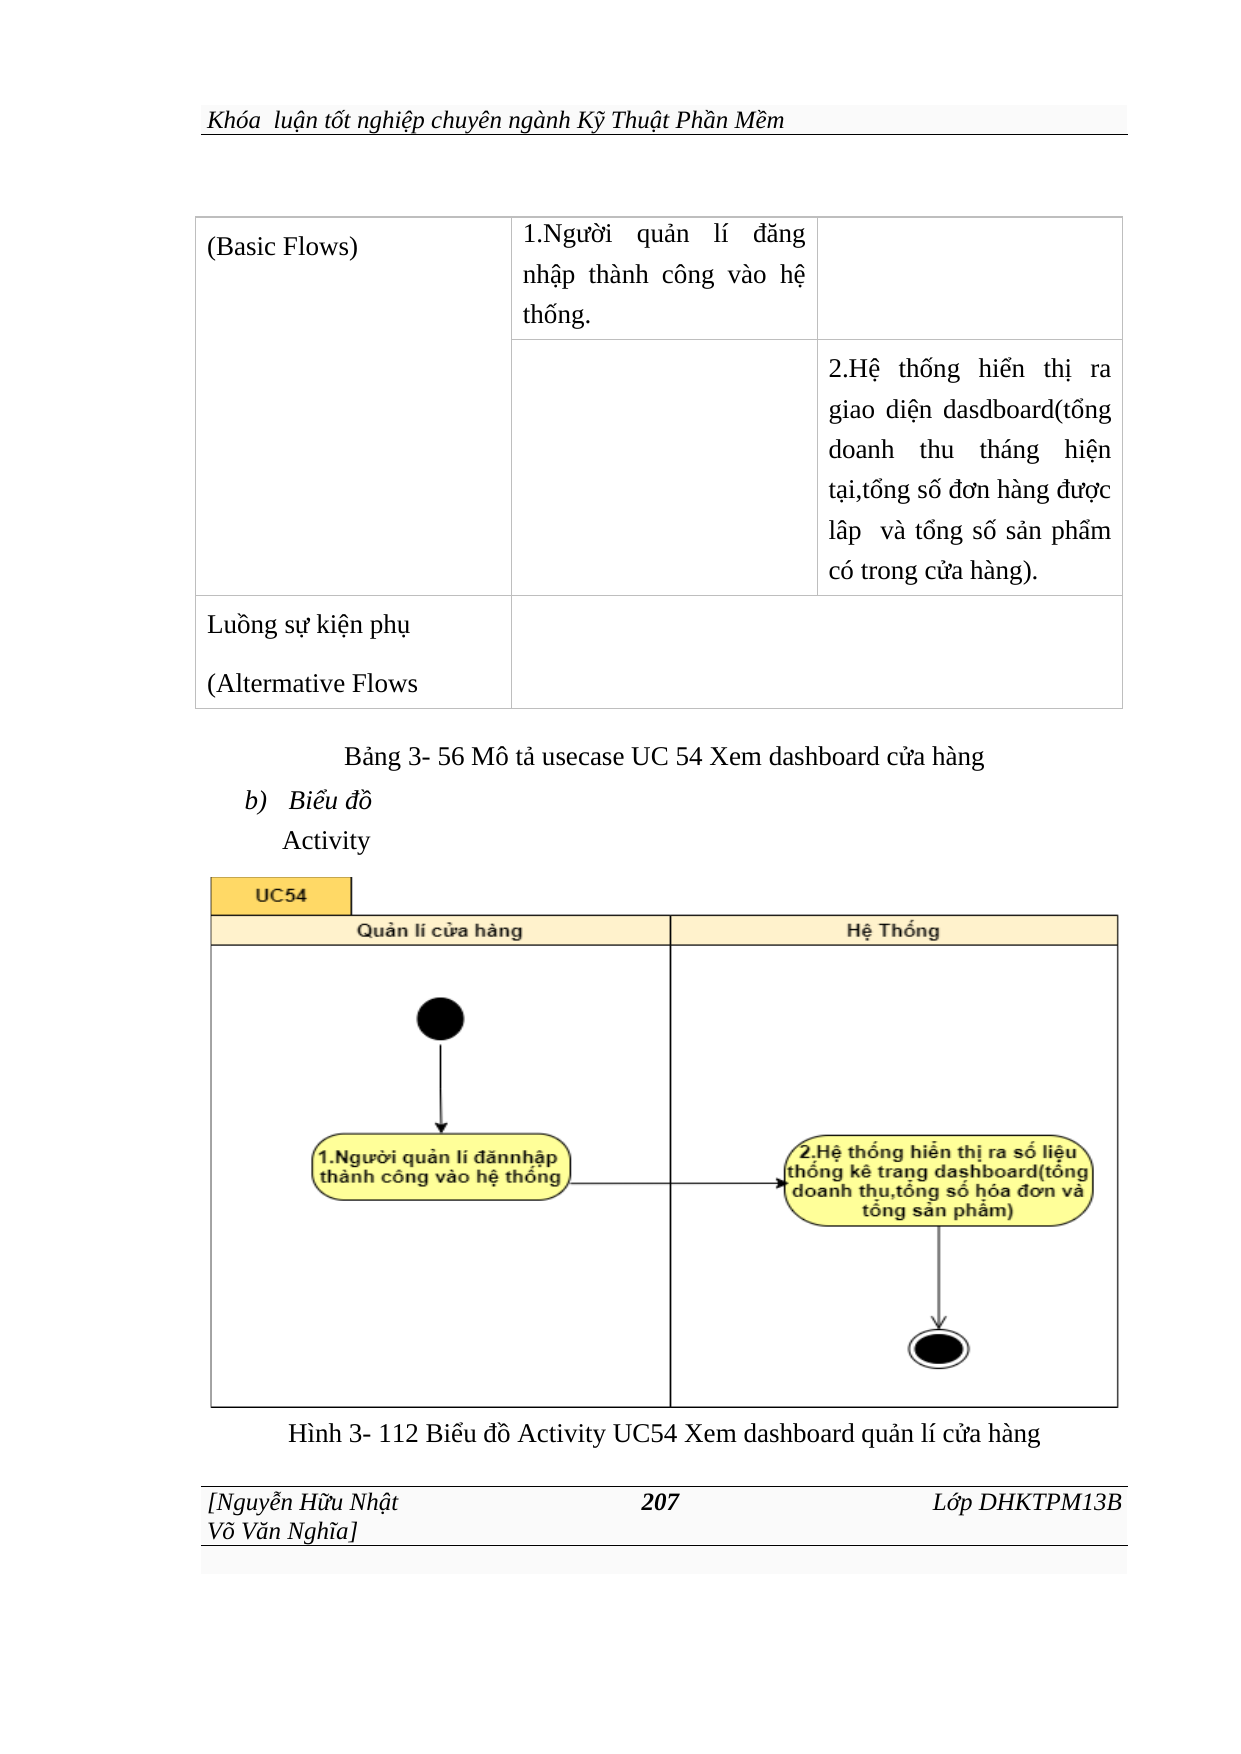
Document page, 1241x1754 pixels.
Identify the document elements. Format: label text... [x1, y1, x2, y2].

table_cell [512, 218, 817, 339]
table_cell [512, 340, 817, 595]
list Activity [282, 824, 1122, 855]
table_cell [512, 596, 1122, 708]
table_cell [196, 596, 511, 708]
picture [210, 877, 1119, 1408]
text Bảng 3- 56 Mô tả usecase UC 54 Xem dashboard cửa hàng [207, 740, 1122, 771]
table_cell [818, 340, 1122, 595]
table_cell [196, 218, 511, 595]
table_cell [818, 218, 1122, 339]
text Hình 3- 112 Biểu đồ Activity UC54 Xem dashboard quản lí cửa hàng [207, 1417, 1122, 1448]
list Biểu đồ [244, 784, 1122, 815]
